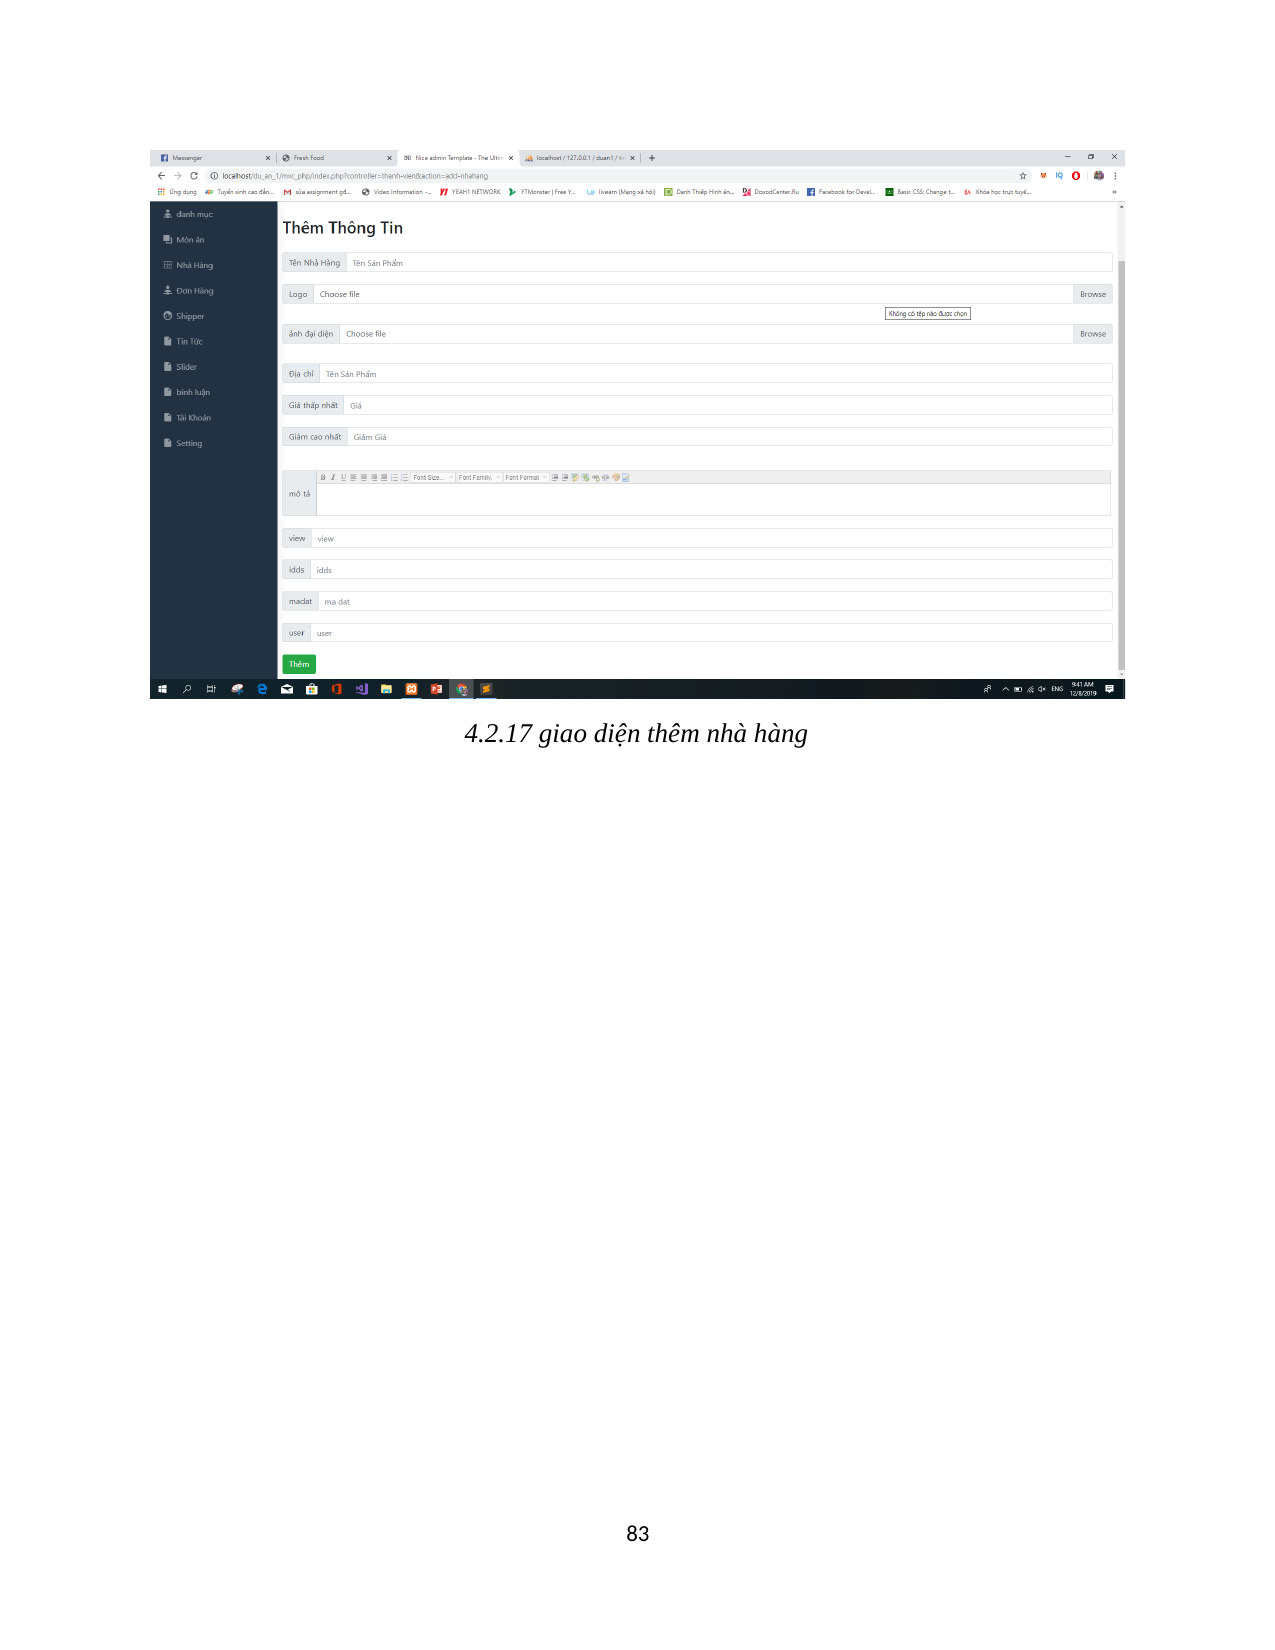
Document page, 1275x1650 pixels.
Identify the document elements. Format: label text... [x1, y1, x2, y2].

picture [150, 150, 1125, 699]
text 4.2.17 giao diện thêm nhà hàng [150, 717, 1125, 748]
